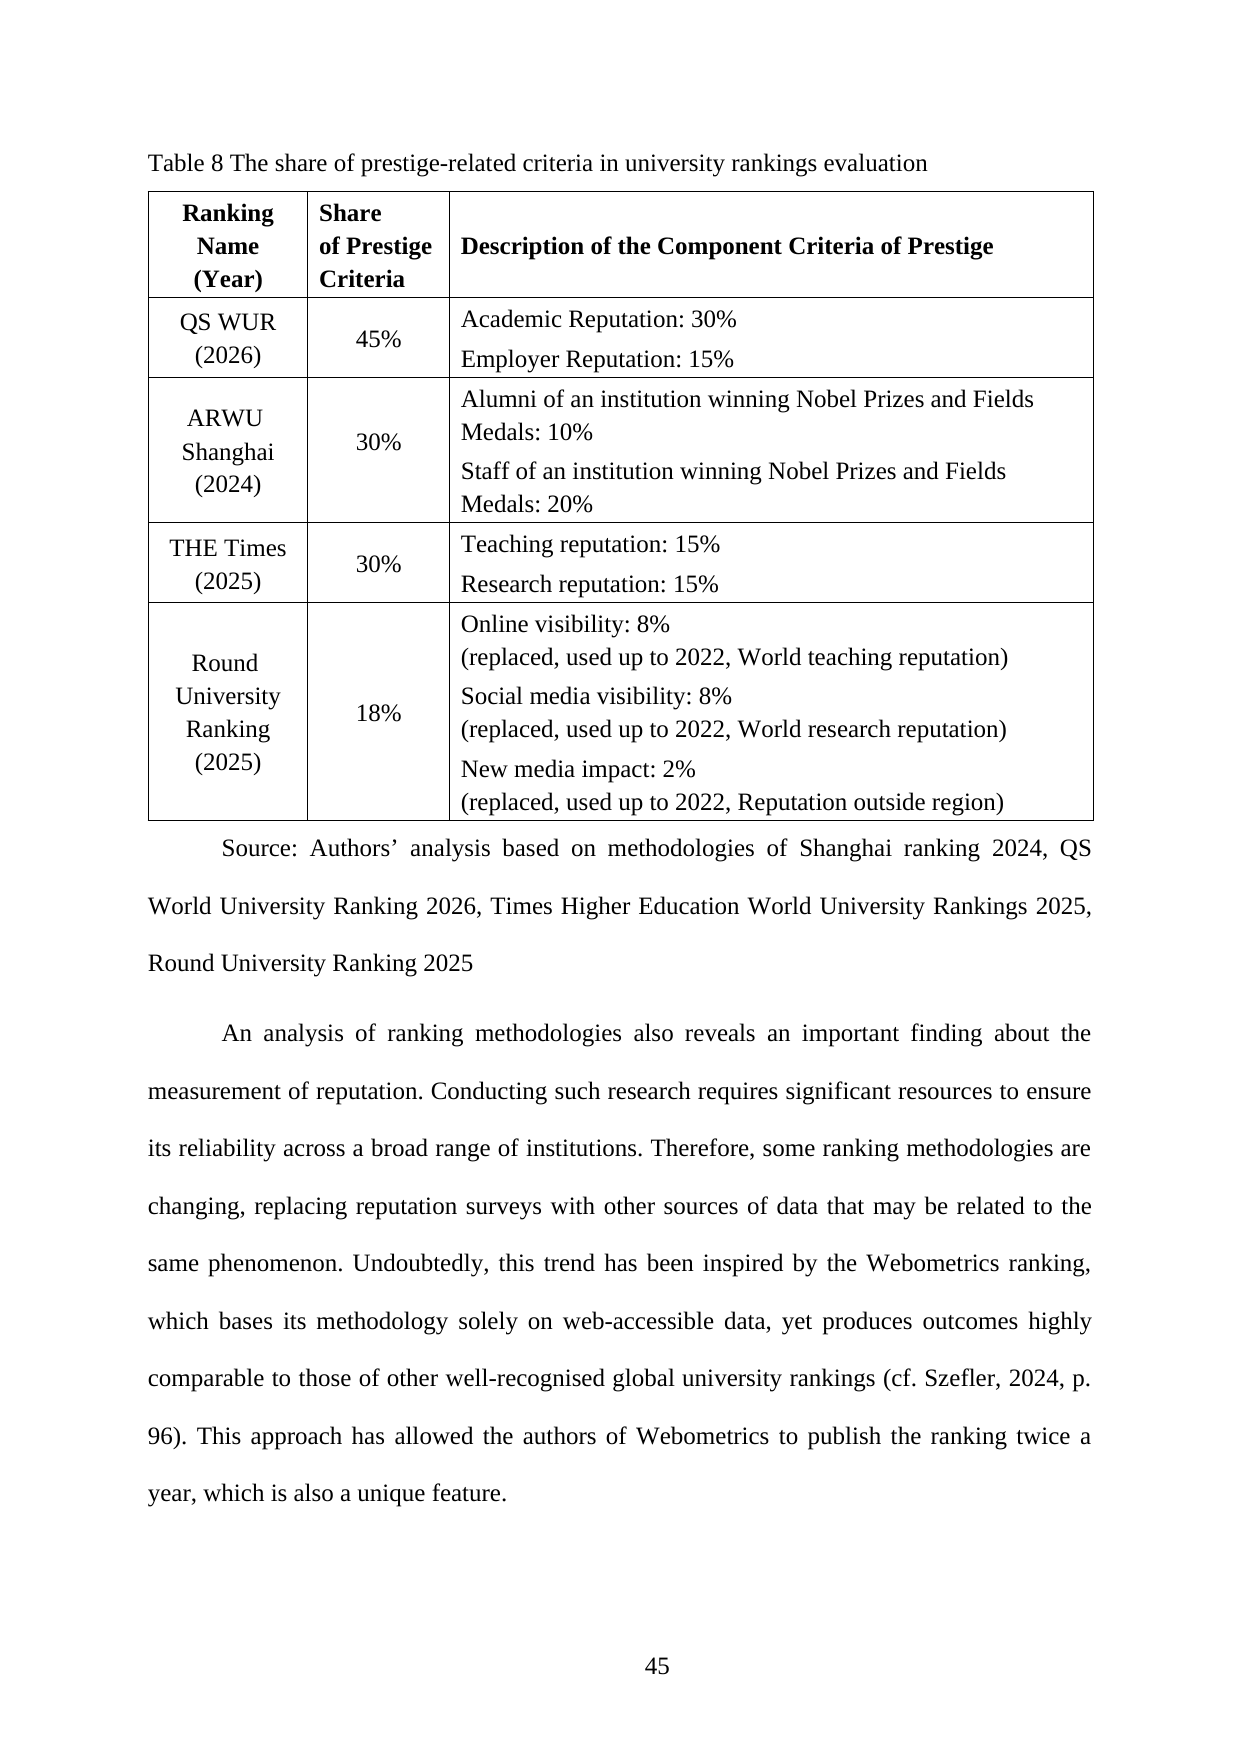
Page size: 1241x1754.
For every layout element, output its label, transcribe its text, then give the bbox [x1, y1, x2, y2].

text Table 8 The share of prestige-related criteria in university rankings evaluation [148, 148, 1093, 176]
table_cell Round University Ranking (2025) [149, 603, 307, 820]
table_header Share of Prestige Criteria [308, 192, 449, 297]
table_cell Academic Reputation: 30% Employer Reputation: 15% [450, 298, 1093, 377]
table_cell THE Times (2025) [149, 523, 307, 602]
table_cell 18% [308, 603, 449, 820]
table_cell Teaching reputation: 15% Research reputation: 15% [450, 523, 1093, 602]
table_cell 30% [308, 378, 449, 522]
table_header Description of the Component Criteria of Prestige [450, 192, 1093, 297]
table_cell QS WUR (2026) [149, 298, 307, 377]
table_cell Online visibility: 8% (replaced, used up to 2022, World teaching reputation) Social media visibility: 8% (replaced, used up to 2022, World research reputation) New media impact: 2% (replaced, used up to 2022, Reputation outside region) [450, 603, 1093, 820]
table_cell ARWU Shanghai (2024) [149, 378, 307, 522]
text Source: Authors’ analysis based on methodologies of Shanghai ranking 2024, QS World University Ranking 2026, Times Higher Education World University Rankings 2025, Round University Ranking 2025 [148, 833, 1093, 977]
table_cell 45% [308, 298, 449, 377]
table_header Ranking Name (Year) [149, 192, 307, 297]
table_cell Alumni of an institution winning Nobel Prizes and Fields Medals: 10% Staff of an institution winning Nobel Prizes and Fields Medals: 20% [450, 378, 1093, 522]
table_cell 30% [308, 523, 449, 602]
text An analysis of ranking methodologies also reveals an important finding about the measurement of reputation. Conducting such research requires significant resources to ensure its reliability across a broad range of institutions. Therefore, some ranking methodologies are changing, replacing reputation surveys with other sources of data that may be related to the same phenomenon. Undoubtedly, this trend has been inspired by the Webometrics ranking, which bases its methodology solely on web-accessible data, yet produces outcomes highly comparable to those of other well-recognised global university rankings (cf. Szefler, 2024, p. 96). This approach has allowed the authors of Webometrics to publish the ranking twice a year, which is also a unique feature. [148, 1018, 1093, 1507]
